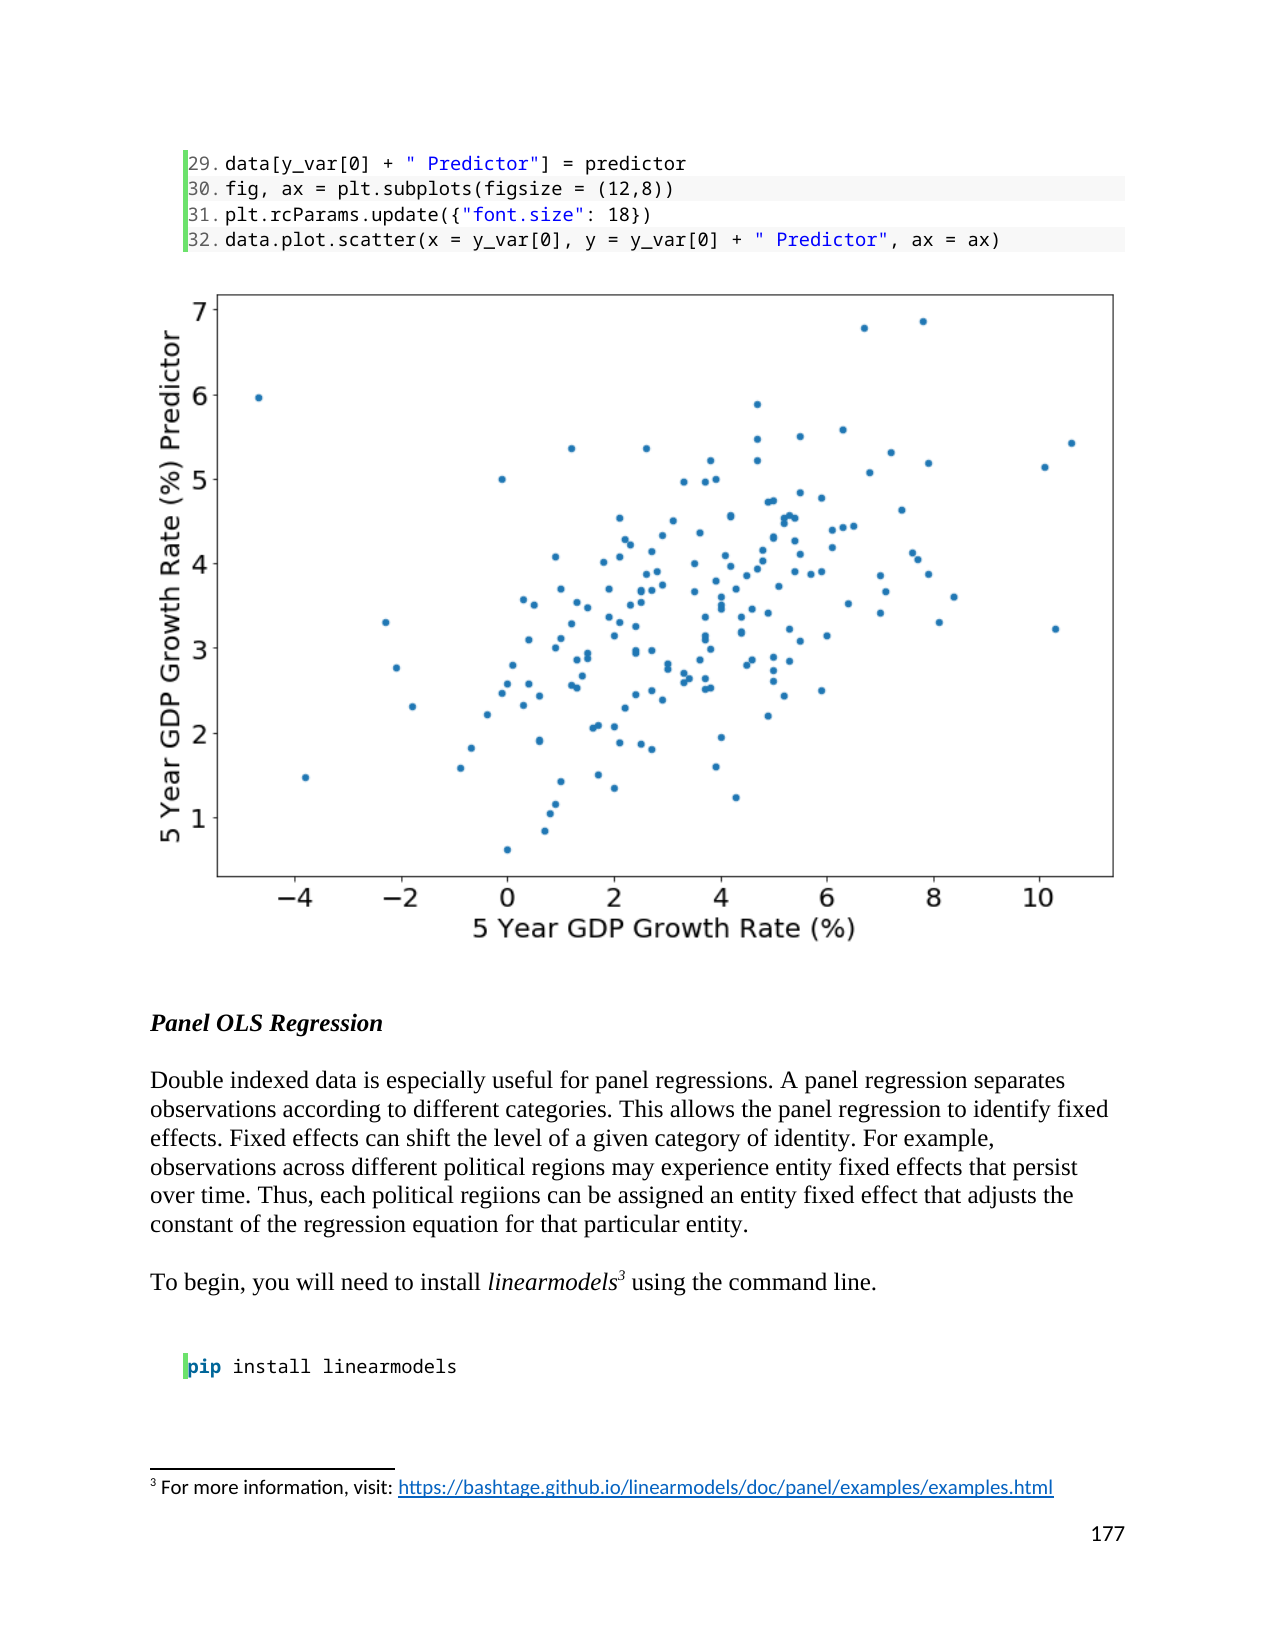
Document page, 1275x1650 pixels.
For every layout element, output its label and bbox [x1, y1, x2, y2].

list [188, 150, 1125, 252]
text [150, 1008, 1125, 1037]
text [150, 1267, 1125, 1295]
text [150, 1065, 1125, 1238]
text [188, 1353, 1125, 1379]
picture [150, 281, 1125, 951]
